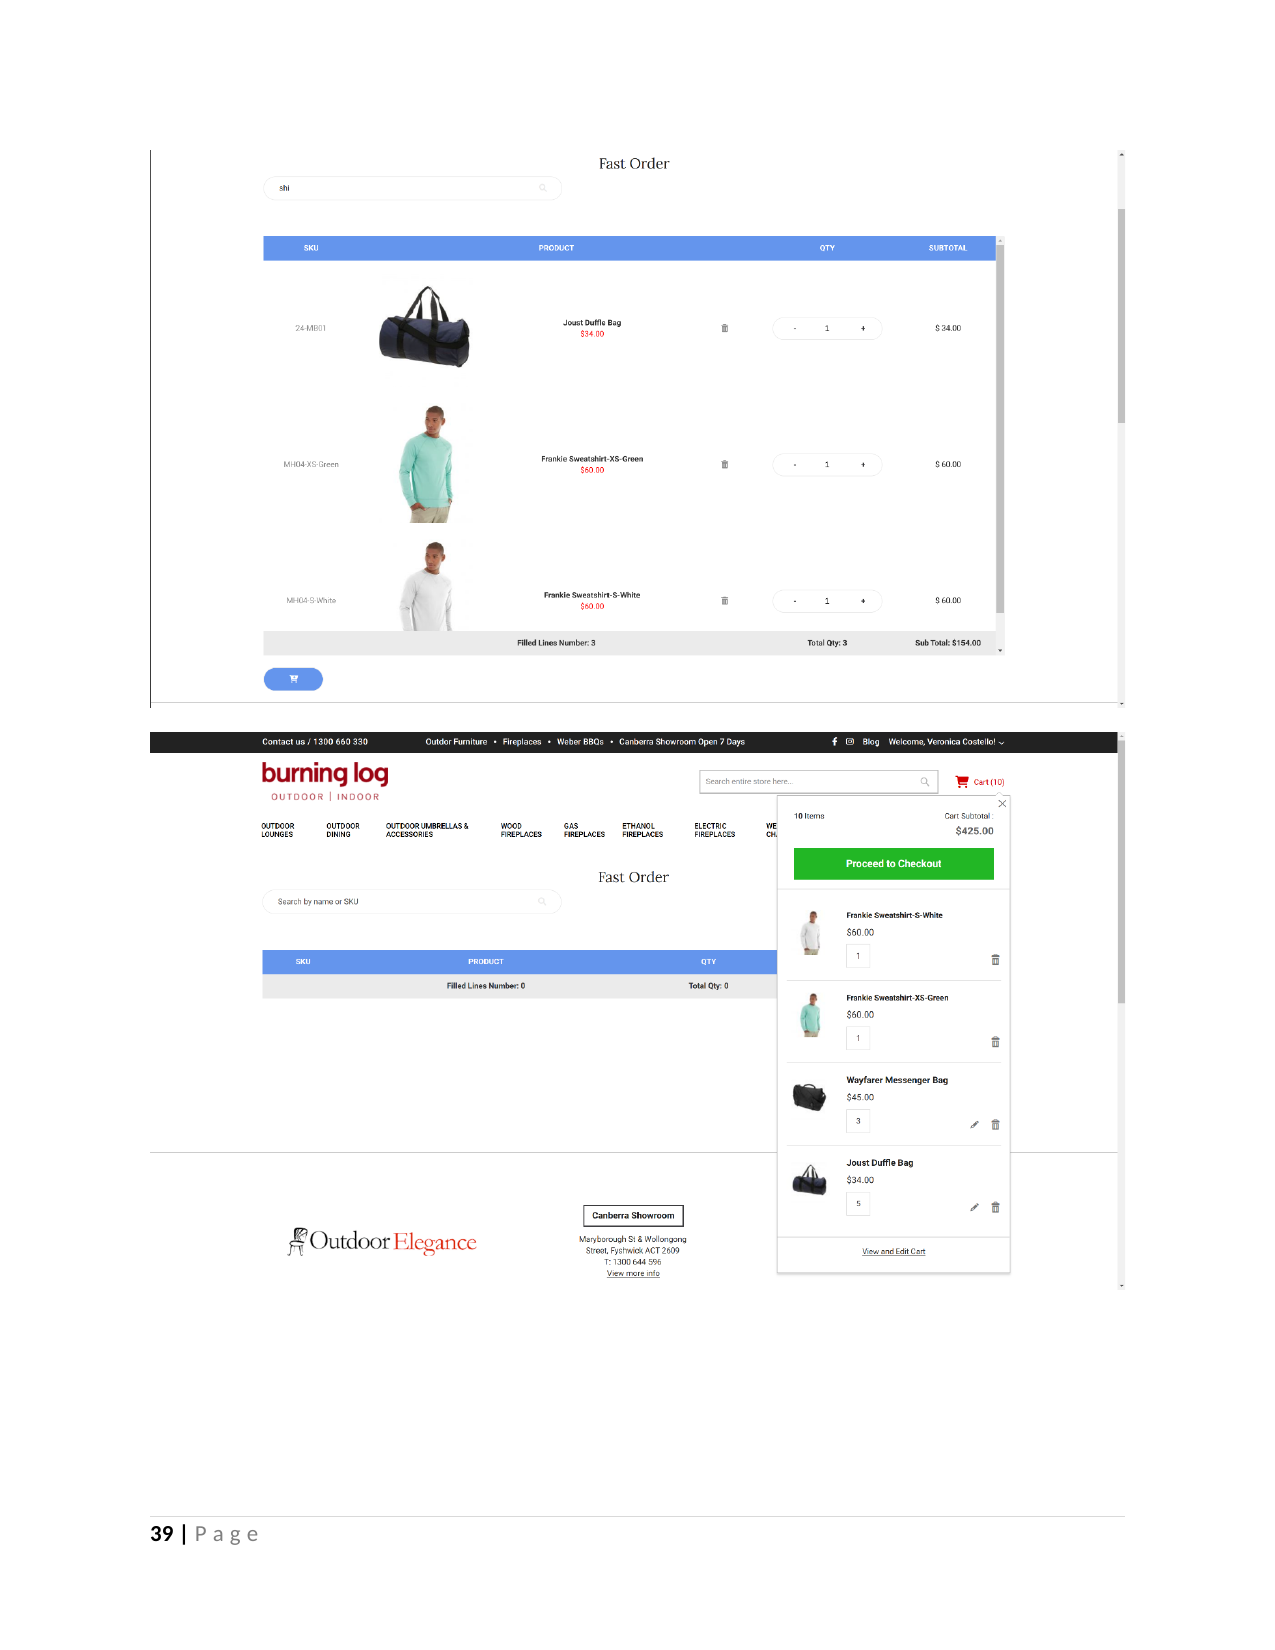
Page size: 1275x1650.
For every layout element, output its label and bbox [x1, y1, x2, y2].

picture [150, 732, 1125, 1290]
picture [150, 150, 1125, 708]
